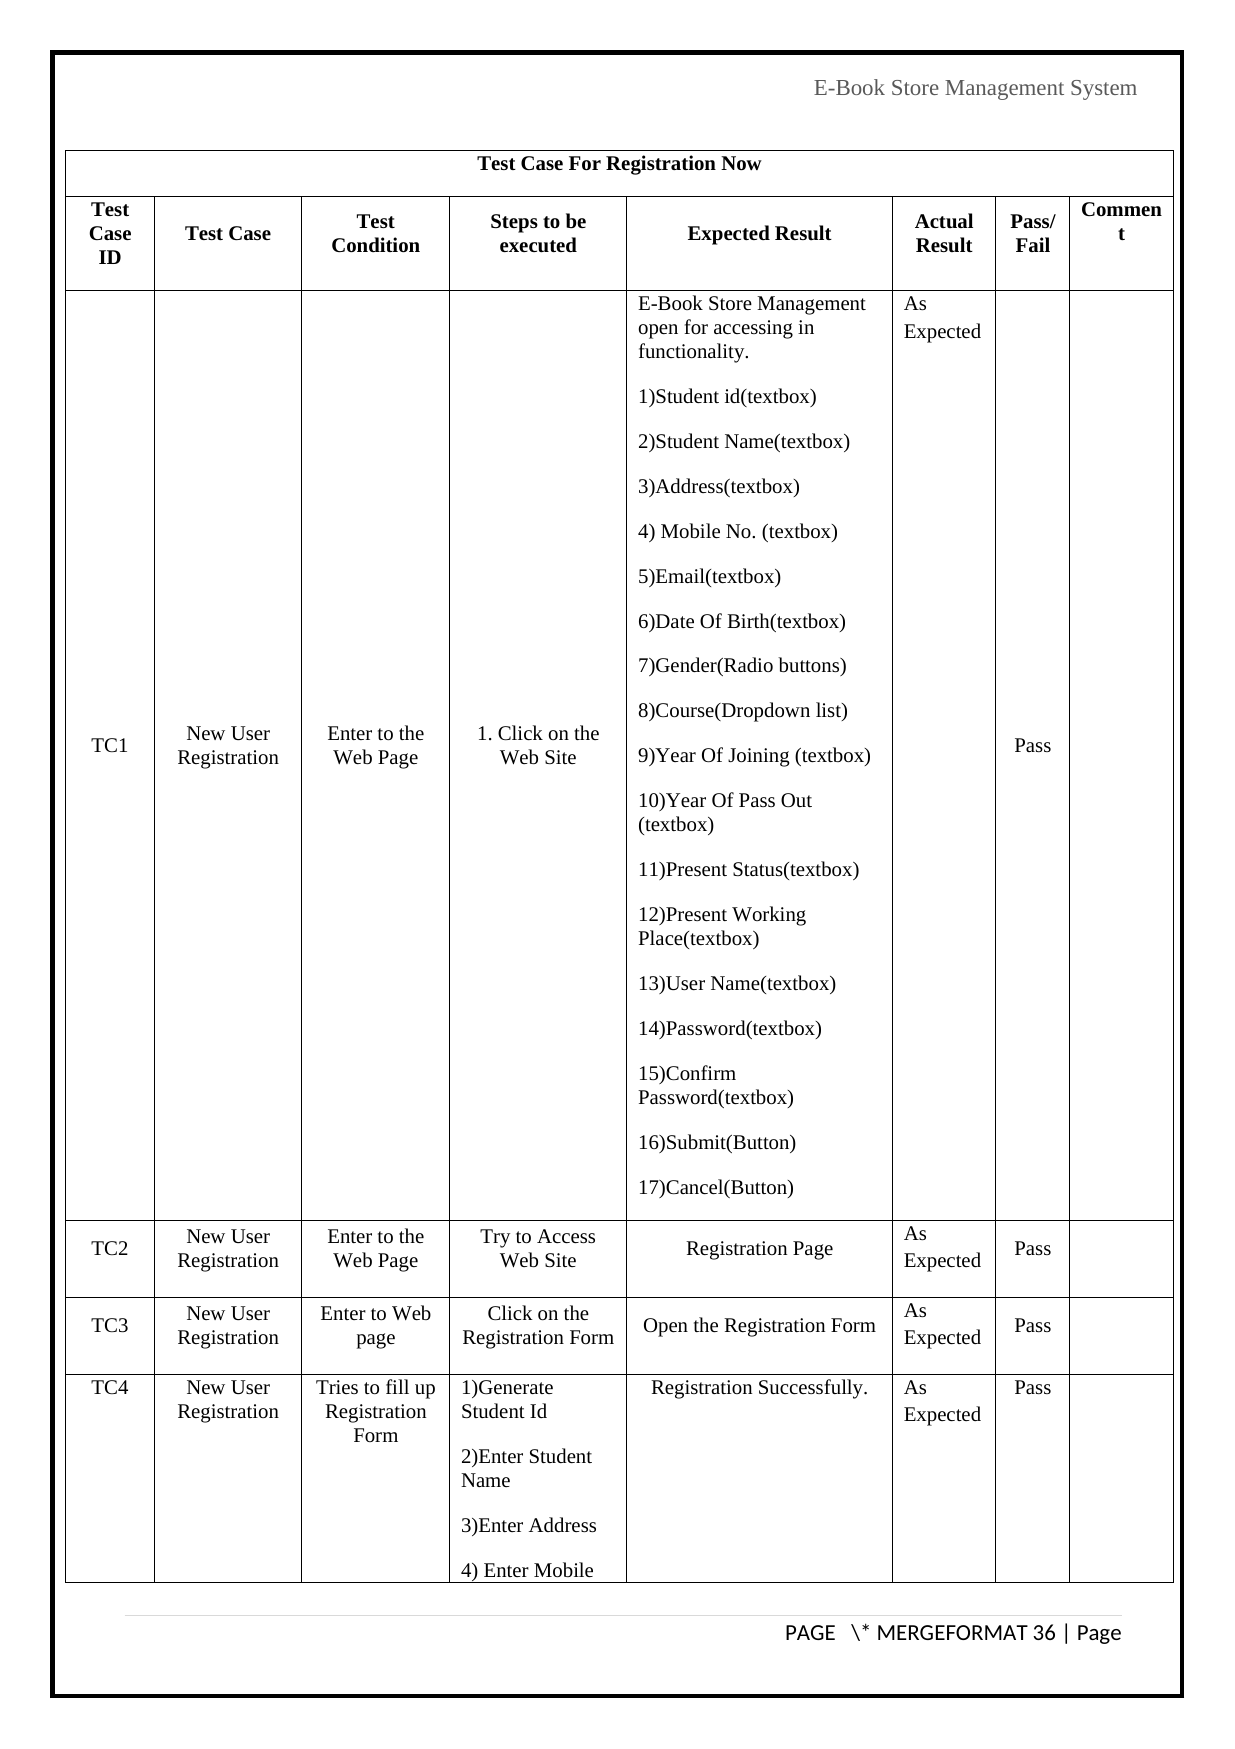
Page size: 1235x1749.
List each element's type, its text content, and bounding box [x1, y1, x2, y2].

table_cell Enter to the Web Page [302, 1221, 449, 1297]
table_cell Expected Result [627, 197, 892, 290]
table_cell As Expected [893, 1375, 995, 1582]
table_cell E-Book Store Management open for accessing in functionality. 1)Student id(textbox) 2)Student Name(textbox) 3)Address(textbox) 4) Mobile No. (textbox) 5)Email(textbox) 6)Date Of Birth(textbox) 7)Gender(Radio buttons) 8)Course(Dropdown list) 9)Year Of Joining (textbox) 10)Year Of Pass Out (textbox) 11)Present Status(textbox) 12)Present Working Place(textbox) 13)User Name(textbox) 14)Password(textbox) 15)Confirm Password(textbox) 16)Submit(Button) 17)Cancel(Button) [627, 291, 892, 1219]
table_cell Enter to the Web Page [302, 291, 449, 1219]
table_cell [155, 1375, 301, 1582]
table_header Test Case For Registration Now [66, 151, 1173, 196]
table_cell Steps to be executed [450, 197, 626, 290]
table_cell TC2 [66, 1221, 154, 1297]
table_cell Pass [996, 291, 1069, 1219]
table_cell [1070, 291, 1173, 1219]
table_cell Comment [1070, 197, 1173, 290]
table_cell Pass/Fail [996, 197, 1069, 290]
table_cell Pass [996, 1221, 1069, 1297]
table_cell As Expected [893, 1298, 995, 1374]
table_cell Test Condition [302, 197, 449, 290]
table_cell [302, 1375, 449, 1582]
table_cell Actual Result [893, 197, 995, 290]
table_cell Registration Page [627, 1221, 892, 1297]
table_cell New User Registration [155, 1298, 301, 1374]
table_cell [1070, 1221, 1173, 1297]
table_cell Click on the Registration Form [450, 1298, 626, 1374]
table_cell Test Case ID [66, 197, 154, 290]
table_cell New User Registration [155, 291, 301, 1219]
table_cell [450, 1375, 626, 1582]
table_cell TC1 [66, 291, 154, 1219]
table_cell [1070, 1375, 1173, 1582]
table_cell Enter to Web page [302, 1298, 449, 1374]
table_cell 1. Click on the Web Site [450, 291, 626, 1219]
table_cell Try to Access Web Site [450, 1221, 626, 1297]
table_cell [627, 1375, 892, 1582]
table_cell Test Case [155, 197, 301, 290]
table_cell New User Registration [155, 1221, 301, 1297]
table_cell As Expected [893, 291, 995, 1219]
table_cell TC4 [66, 1375, 154, 1582]
table_cell Open the Registration Form [627, 1298, 892, 1374]
table_cell [1070, 1298, 1173, 1374]
table_cell Pass [996, 1375, 1069, 1582]
table_cell As Expected [893, 1221, 995, 1297]
table_cell TC3 [66, 1298, 154, 1374]
table_cell Pass [996, 1298, 1069, 1374]
